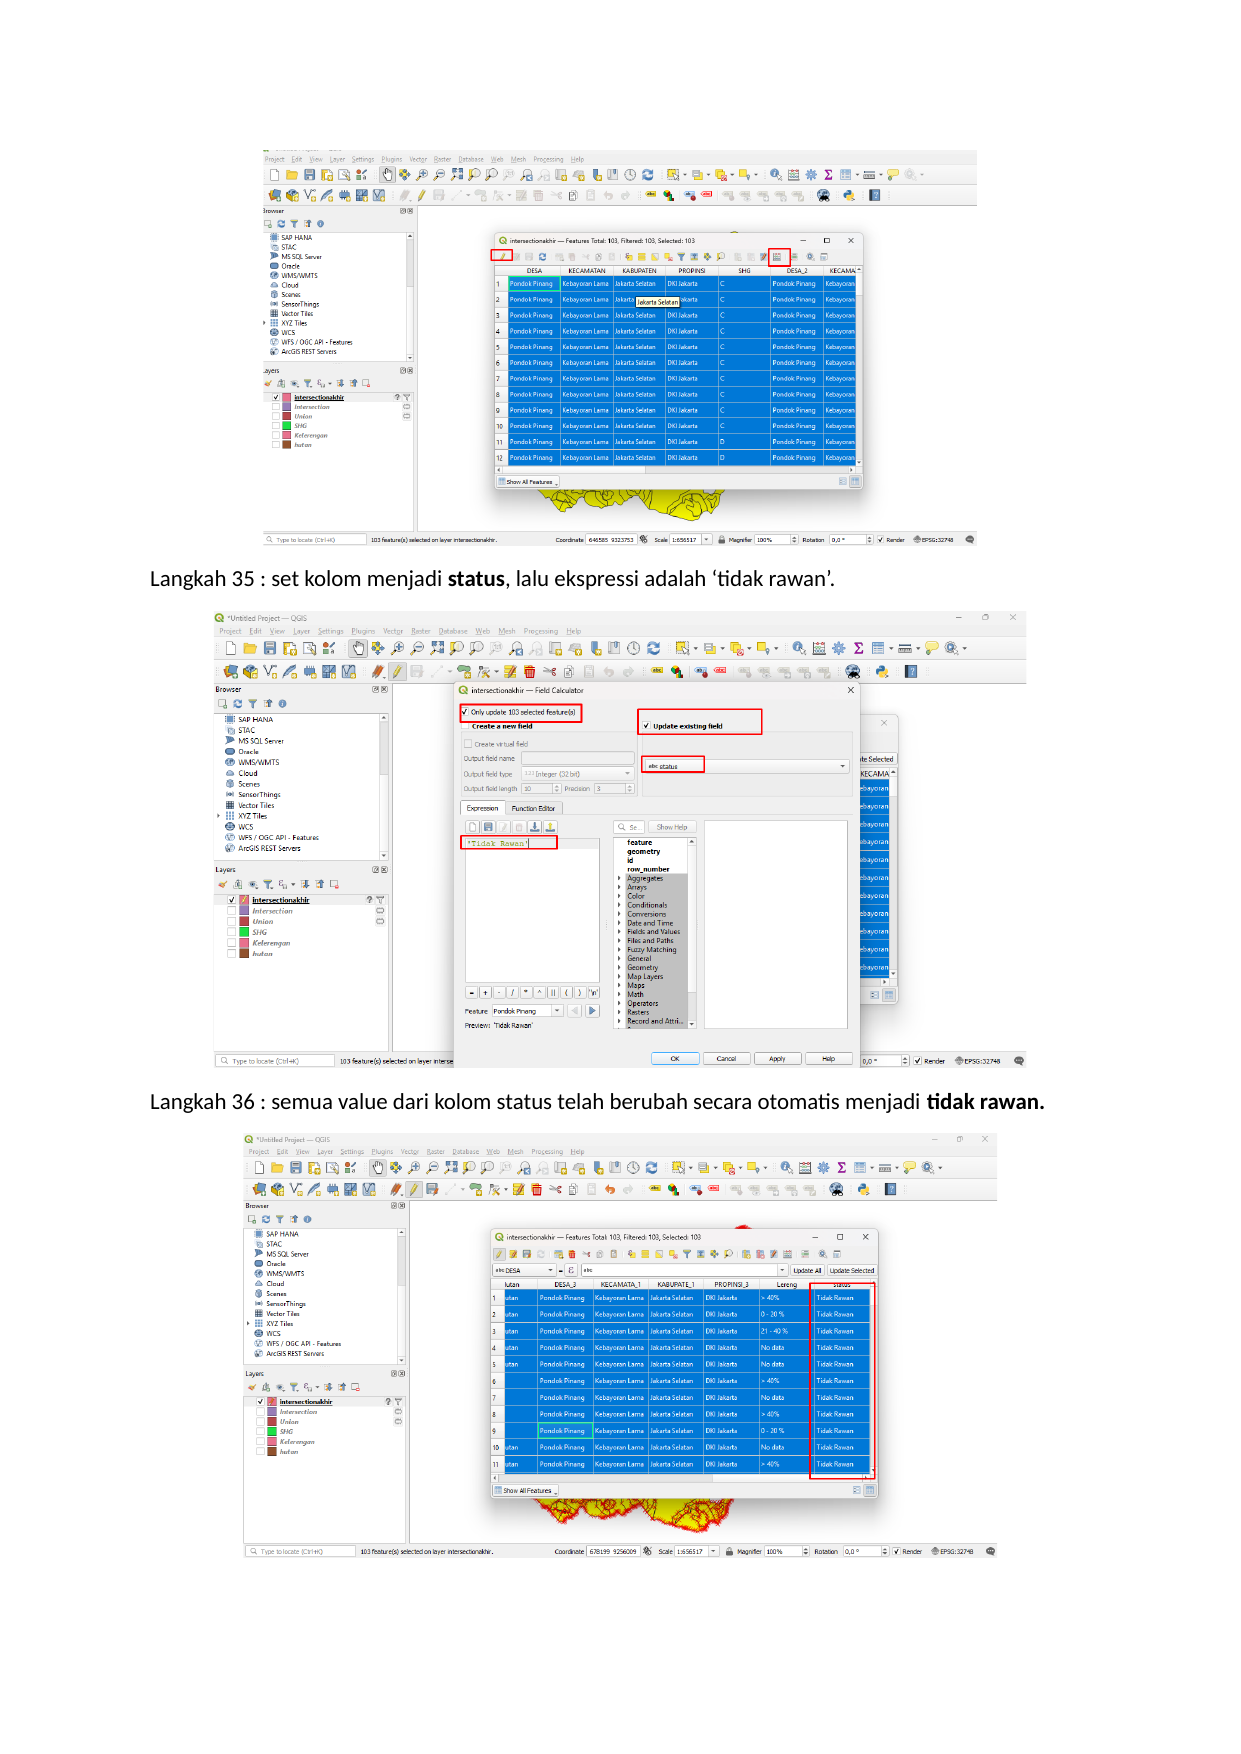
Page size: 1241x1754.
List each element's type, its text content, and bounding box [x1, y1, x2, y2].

picture [263, 150, 977, 546]
text Langkah 36 : semua value dari kolom status telah berubah secara otomatis menjadi tidak rawan. [150, 1087, 1090, 1115]
picture [243, 1133, 998, 1558]
text Langkah 35 : set kolom menjadi status, lalu ekspressi adalah ‘tidak rawan’. [150, 564, 1090, 592]
picture [213, 611, 1027, 1068]
